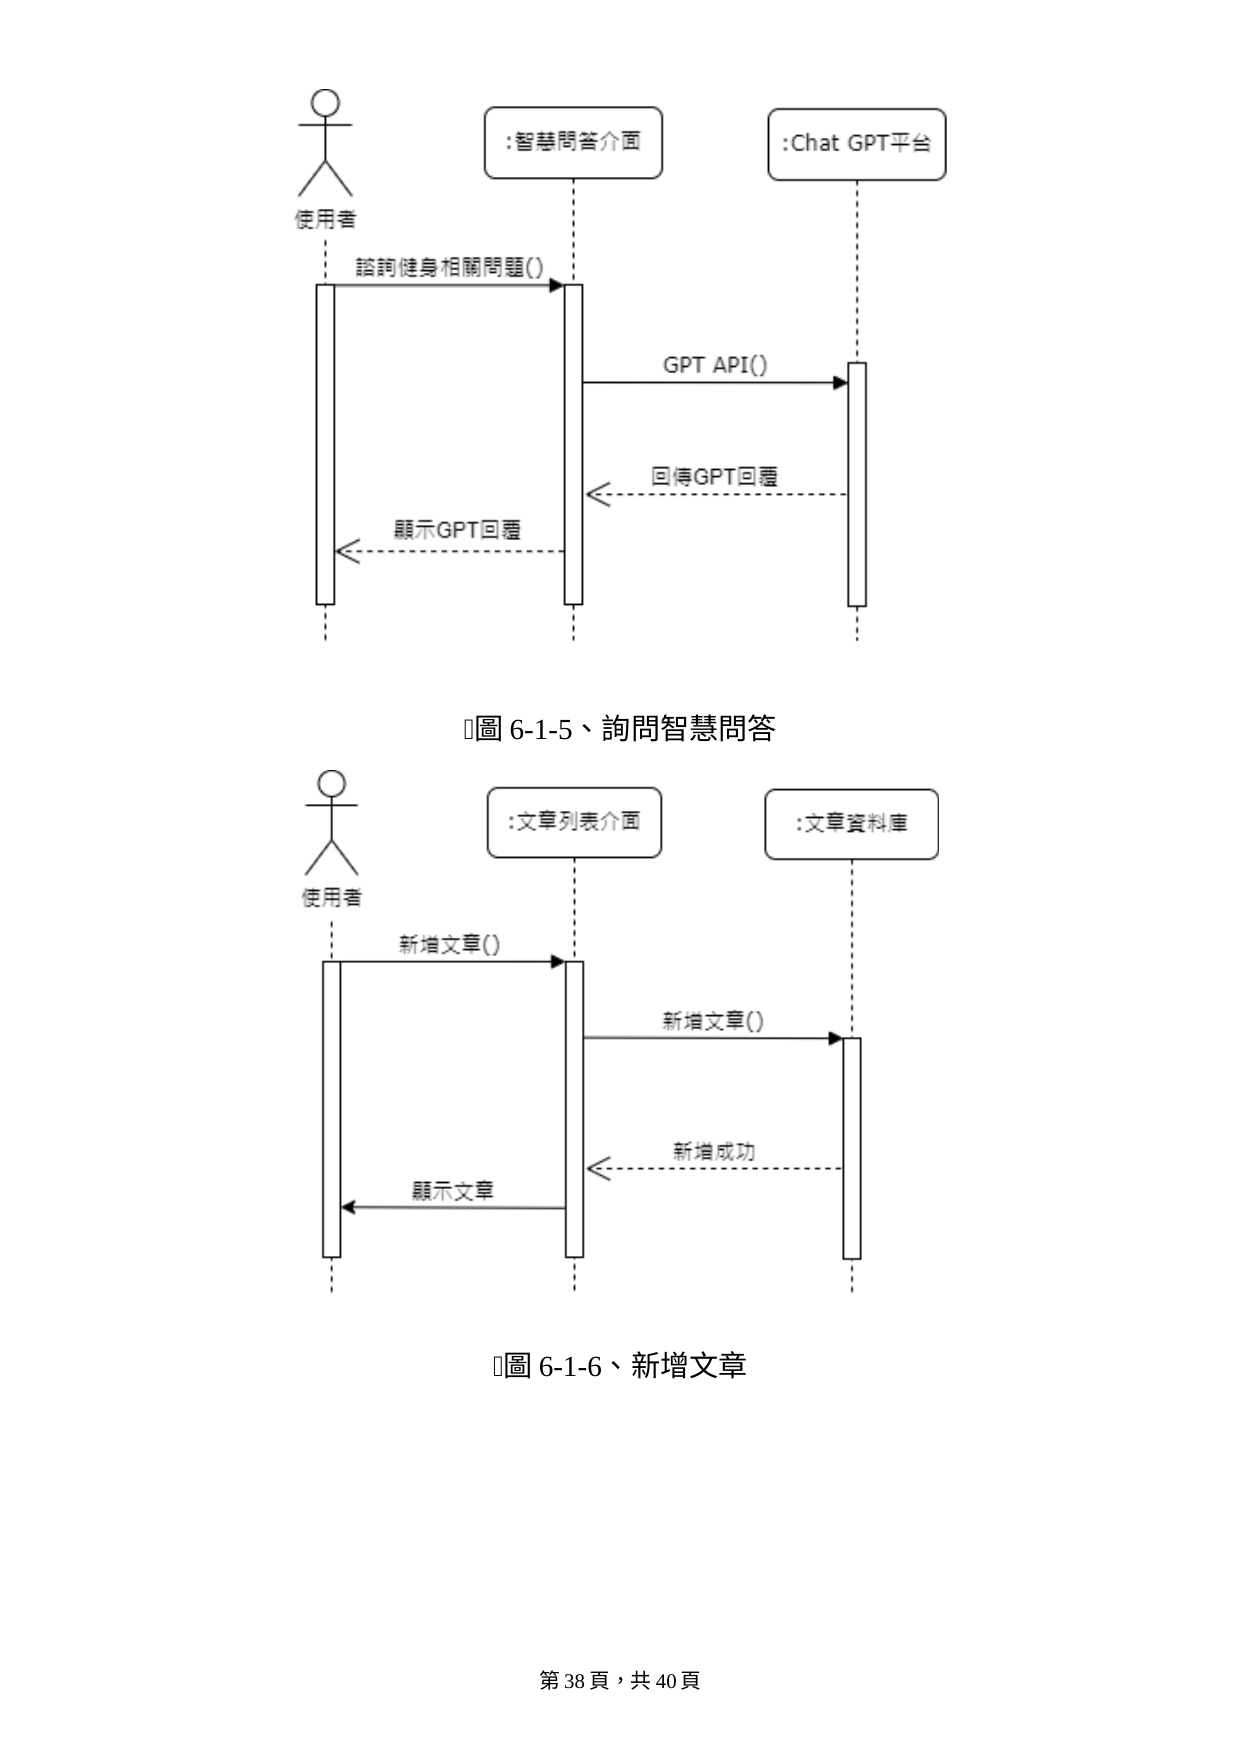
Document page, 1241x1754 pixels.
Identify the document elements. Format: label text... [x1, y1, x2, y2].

picture [293, 89, 947, 643]
picture [300, 770, 939, 1295]
text 圖6-1-5、詢問智慧問答 [89, 689, 1152, 764]
